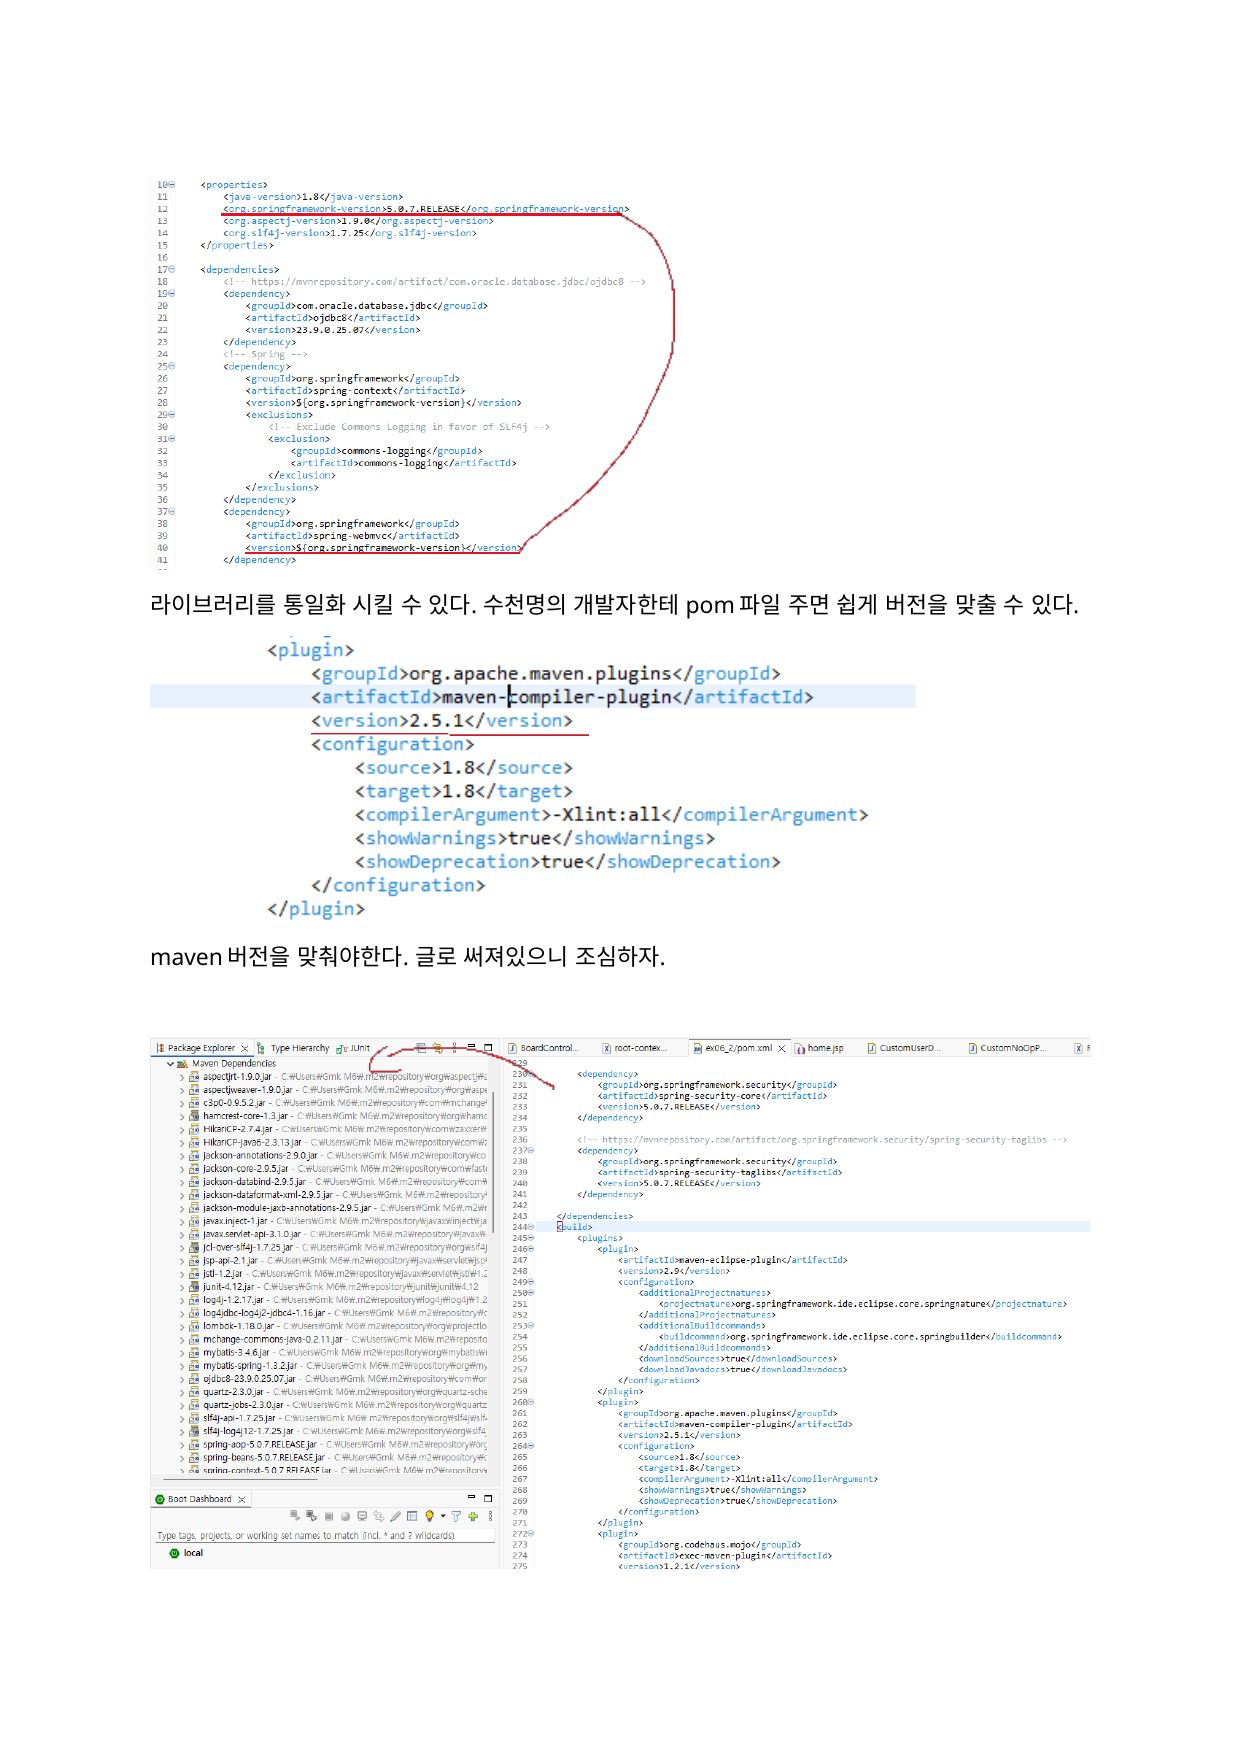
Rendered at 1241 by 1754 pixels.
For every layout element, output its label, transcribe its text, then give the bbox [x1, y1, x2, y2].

picture [150, 636, 916, 923]
text maven버전을 맞춰야한다. 글로 써져있으니 조심하자. [150, 939, 1090, 973]
picture [150, 1037, 1091, 1569]
text 라이브러리를 통일화 시킬 수 있다. 수천명의 개발자한테 pom파일 주면 쉽게 버전을 맞출 수 있다. [150, 587, 1090, 620]
picture [150, 177, 725, 570]
